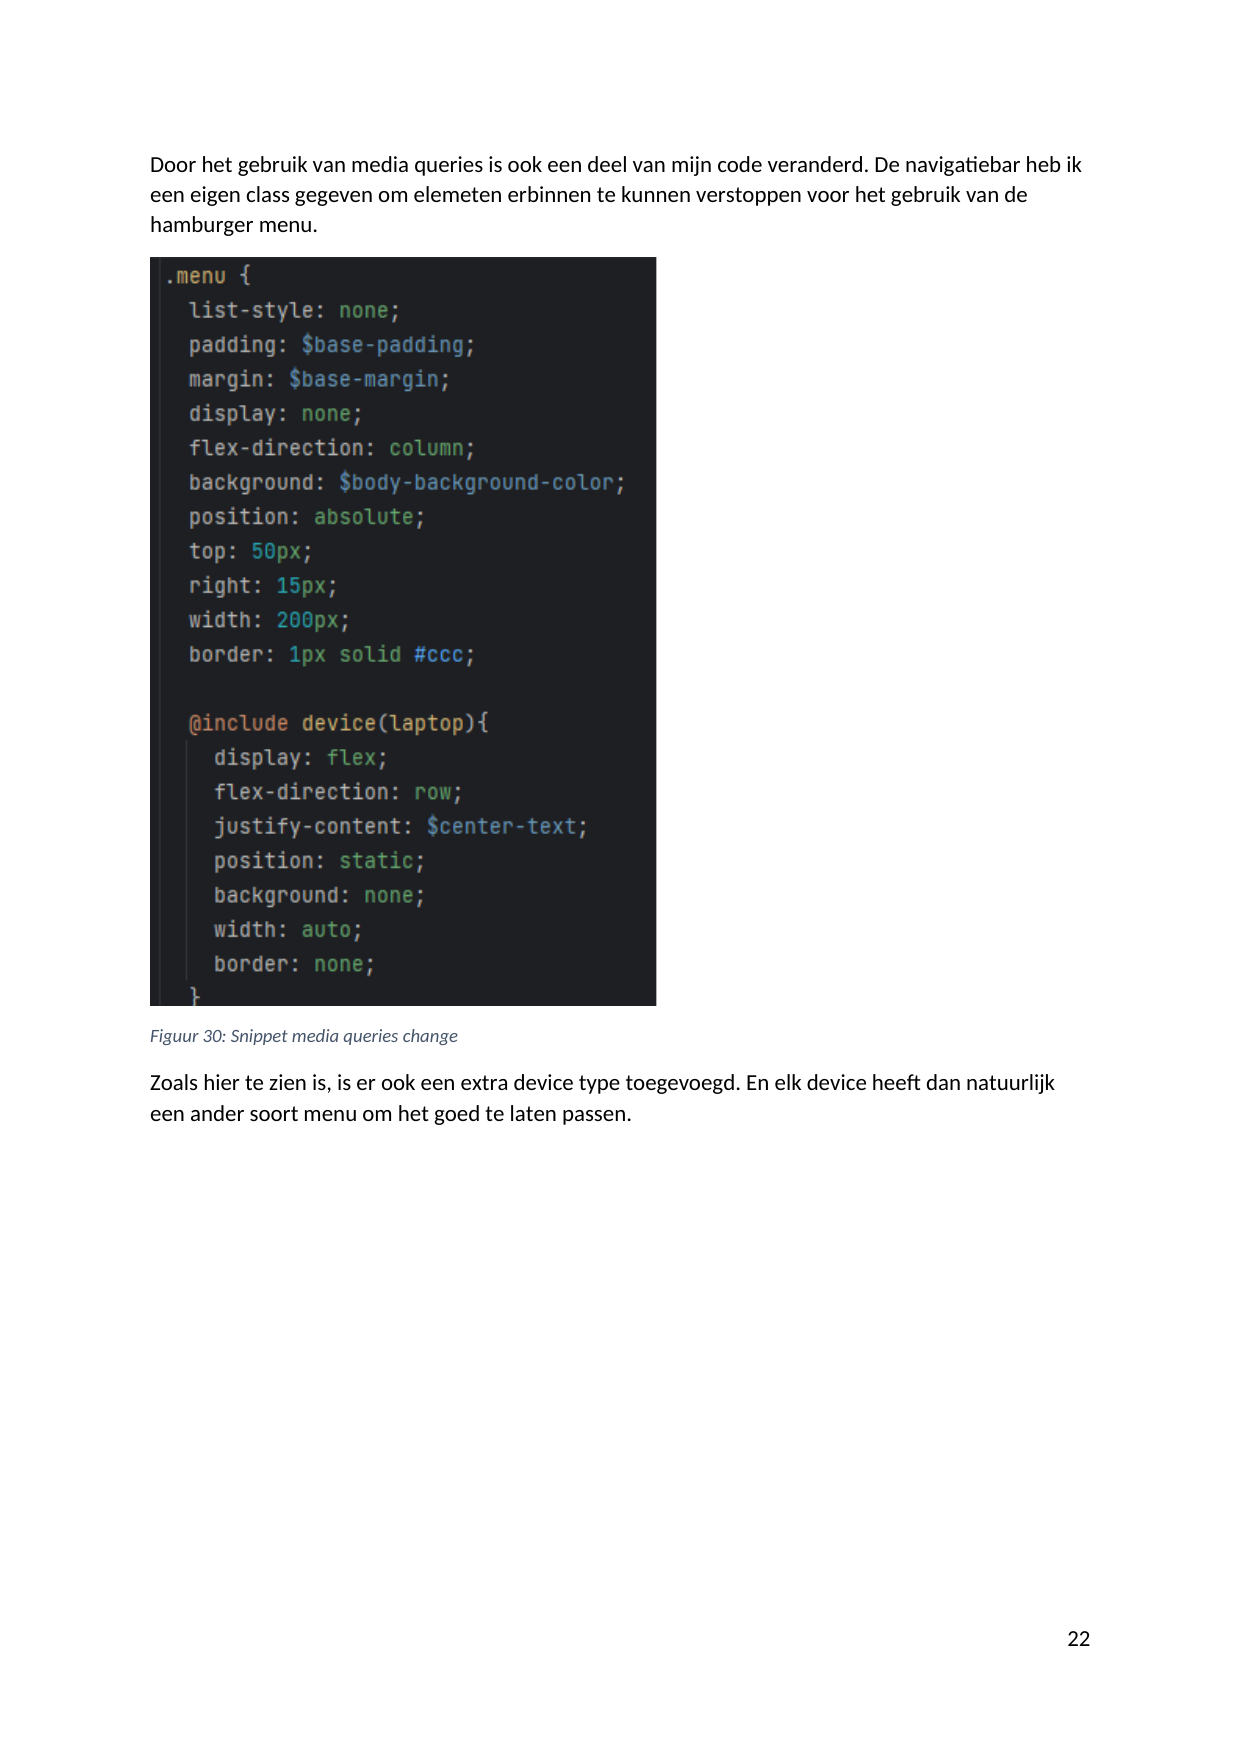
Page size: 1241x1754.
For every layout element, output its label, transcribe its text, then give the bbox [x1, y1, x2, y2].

text Figuur 30: Snippet media queries change [150, 1025, 1090, 1048]
text Zoals hier te zien is, is er ook een extra device type toegevoegd. En elk device heeft dan natuurlijk een ander soort menu om het goed te laten passen. [150, 1068, 1090, 1127]
picture [150, 257, 657, 1006]
text Door het gebruik van media queries is ook een deel van mijn code veranderd. De navigatiebar heb ik een eigen class gegeven om elemeten erbinnen te kunnen verstoppen voor het gebruik van de hamburger menu. [150, 150, 1090, 238]
